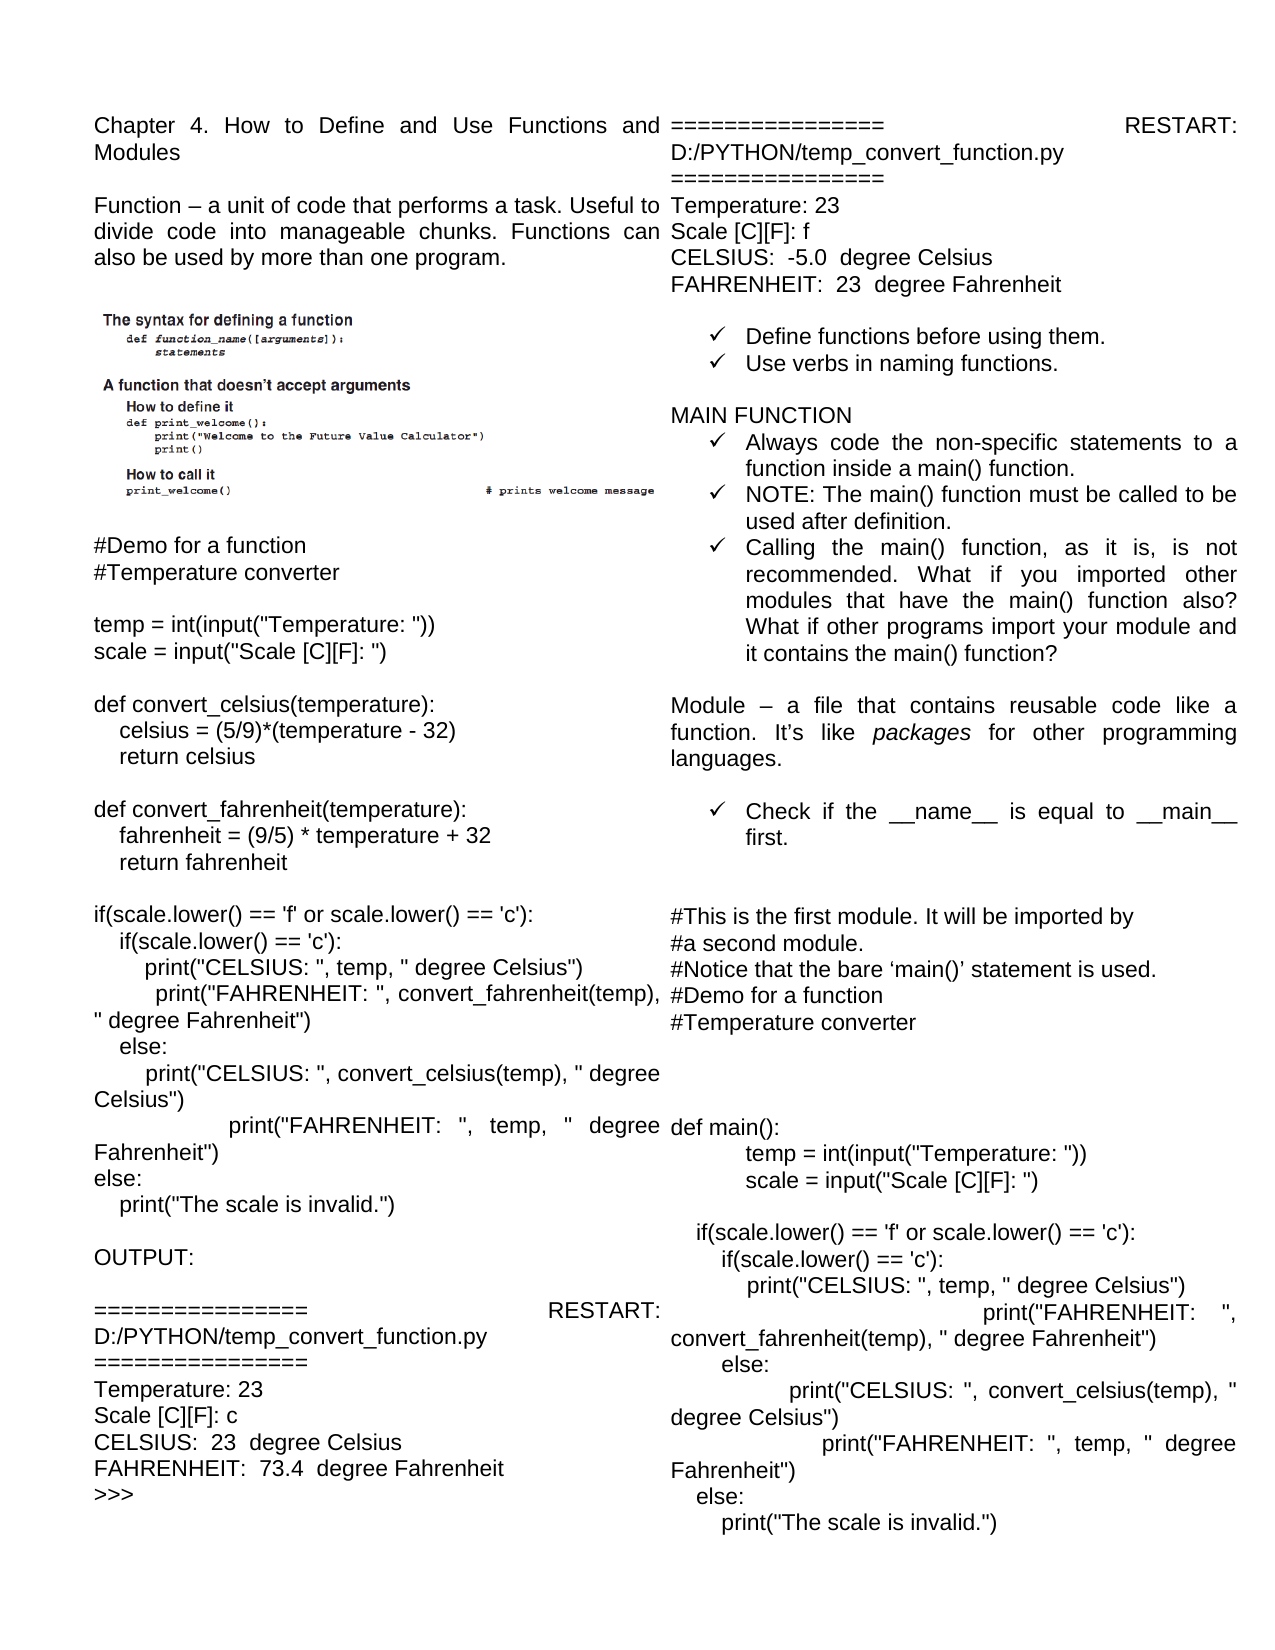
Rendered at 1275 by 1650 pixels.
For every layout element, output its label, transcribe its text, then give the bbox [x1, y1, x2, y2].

list Always code the non-specific statements to a function inside a main() function. [708, 429, 1237, 481]
text Function – a unit of code that performs a task. Useful to divide code into manageable chunks. Functions can also be used by more than one program. [94, 192, 661, 271]
text print("CELSIUS: ", temp, " degree Celsius") [670, 1272, 1237, 1298]
list Define functions before using them. [708, 323, 1237, 350]
text else: [94, 1033, 661, 1059]
text ================ RESTART: D:/PYTHON/temp_convert_function.py ================ [670, 112, 1237, 192]
text ================ RESTART: D:/PYTHON/temp_convert_function.py ================ [94, 1297, 661, 1376]
text print("FAHRENHEIT: ", temp, " degree Fahrenheit") [670, 1430, 1237, 1483]
text OUTPUT: [94, 1244, 661, 1270]
text Scale [C][F]: c [94, 1402, 661, 1428]
text #Temperature converter [94, 559, 661, 585]
text #Notice that the bare ‘main()’ statement is used. [670, 956, 1237, 982]
list Check if the __name__ is equal to __main__ first. [708, 798, 1237, 850]
text scale = input("Scale [C][F]: ") [670, 1167, 1237, 1193]
text def convert_celsius(temperature): [94, 691, 661, 717]
text print("The scale is invalid.") [670, 1509, 1237, 1536]
text print("FAHRENHEIT: ", convert_fahrenheit(temp), " degree Fahrenheit") [670, 1298, 1237, 1351]
text return fahrenheit [94, 849, 661, 875]
text def convert_fahrenheit(temperature): [94, 796, 661, 822]
picture [93, 297, 661, 506]
text fahrenheit = (9/5) * temperature + 32 [94, 822, 661, 849]
text #Demo for a function [670, 982, 1237, 1008]
list Use verbs in naming functions. [708, 350, 1237, 376]
text #This is the first module. It will be imported by [670, 903, 1237, 929]
text if(scale.lower() == 'c'): [94, 928, 661, 954]
text >>> [94, 1481, 661, 1507]
text scale = input("Scale [C][F]: ") [94, 638, 661, 664]
text print("CELSIUS: ", convert_celsius(temp), " degree Celsius") [94, 1059, 661, 1112]
text return celsius [94, 743, 661, 769]
text #a second module. [670, 929, 1237, 956]
text print("FAHRENHEIT: ", temp, " degree Fahrenheit") [94, 1112, 661, 1165]
text temp = int(input("Temperature: ")) [94, 611, 661, 638]
text if(scale.lower() == 'f' or scale.lower() == 'c'): [94, 901, 661, 928]
text print("CELSIUS: ", temp, " degree Celsius") [94, 954, 661, 980]
text #Demo for a function [94, 532, 661, 559]
text FAHRENHEIT: 73.4 degree Fahrenheit [94, 1455, 661, 1481]
text Temperature: 23 [670, 192, 1237, 218]
text else: [670, 1483, 1237, 1509]
text def main(): [670, 1114, 1237, 1140]
text else: [94, 1165, 661, 1191]
text CELSIUS: 23 degree Celsius [94, 1428, 661, 1455]
text Module – a file that contains reusable code like a function. It’s like packages for other programming languages. [670, 692, 1237, 771]
text if(scale.lower() == 'c'): [670, 1246, 1237, 1272]
text celsius = (5/9)*(temperature - 32) [94, 717, 661, 743]
text Chapter 4. How to Define and Use Functions and Modules [94, 112, 661, 165]
text print("The scale is invalid.") [94, 1191, 661, 1218]
text else: [670, 1351, 1237, 1377]
list NOTE: The main() function must be called to be used after definition. [708, 481, 1237, 534]
text if(scale.lower() == 'f' or scale.lower() == 'c'): [670, 1219, 1237, 1246]
text Temperature: 23 [94, 1376, 661, 1402]
text print("CELSIUS: ", convert_celsius(temp), " degree Celsius") [670, 1377, 1237, 1430]
text print("FAHRENHEIT: ", convert_fahrenheit(temp), " degree Fahrenheit") [94, 980, 661, 1033]
list Calling the main() function, as it is, is not recommended. What if you imported other modules that have the main() function also? What if other programs import your module and it contains the main() function? [708, 534, 1237, 666]
text CELSIUS: -5.0 degree Celsius [670, 244, 1237, 271]
text #Temperature converter [670, 1008, 1237, 1035]
text FAHRENHEIT: 23 degree Fahrenheit [670, 271, 1237, 297]
text Scale [C][F]: f [670, 218, 1237, 244]
text MAIN FUNCTION [670, 402, 1237, 429]
text temp = int(input("Temperature: ")) [670, 1140, 1237, 1167]
